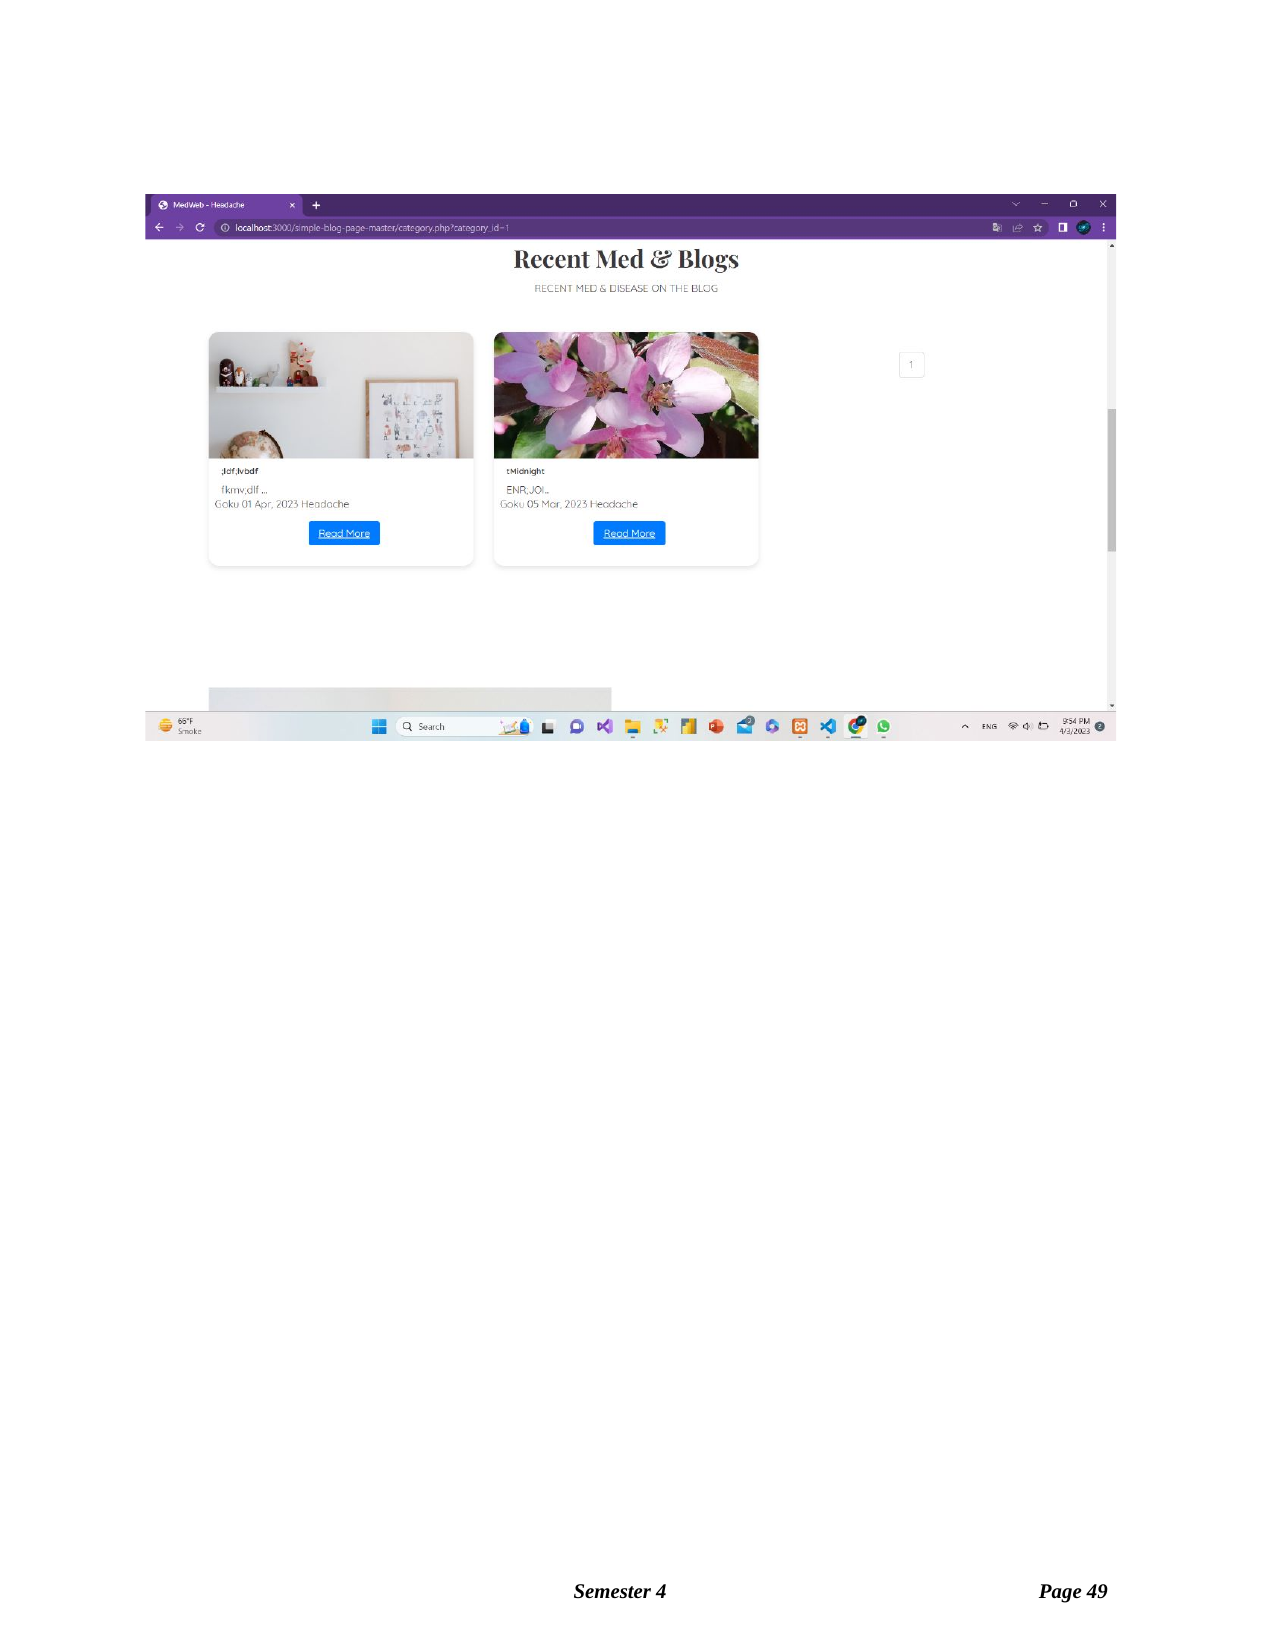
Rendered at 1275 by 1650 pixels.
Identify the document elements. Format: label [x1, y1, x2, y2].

picture [145, 194, 1117, 741]
